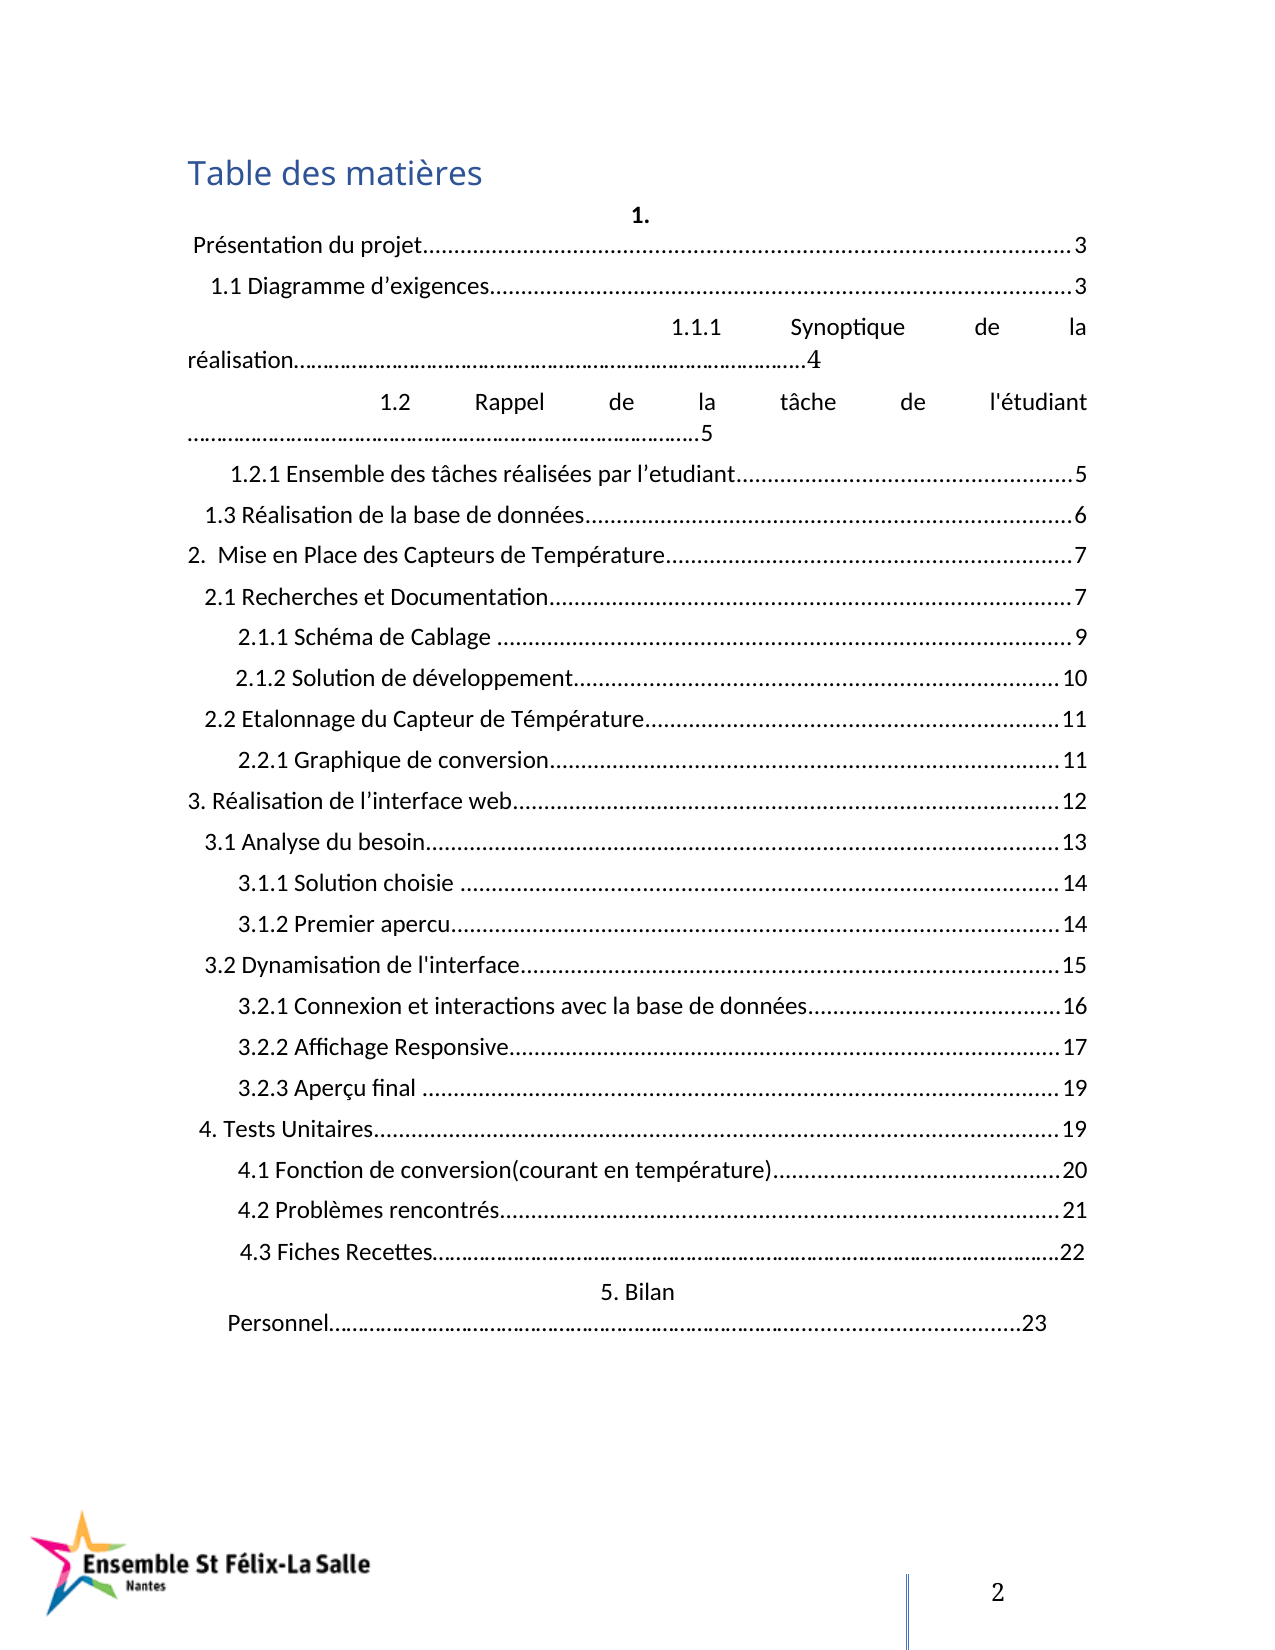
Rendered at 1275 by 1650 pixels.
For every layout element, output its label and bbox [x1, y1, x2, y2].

picture [29, 1507, 374, 1621]
